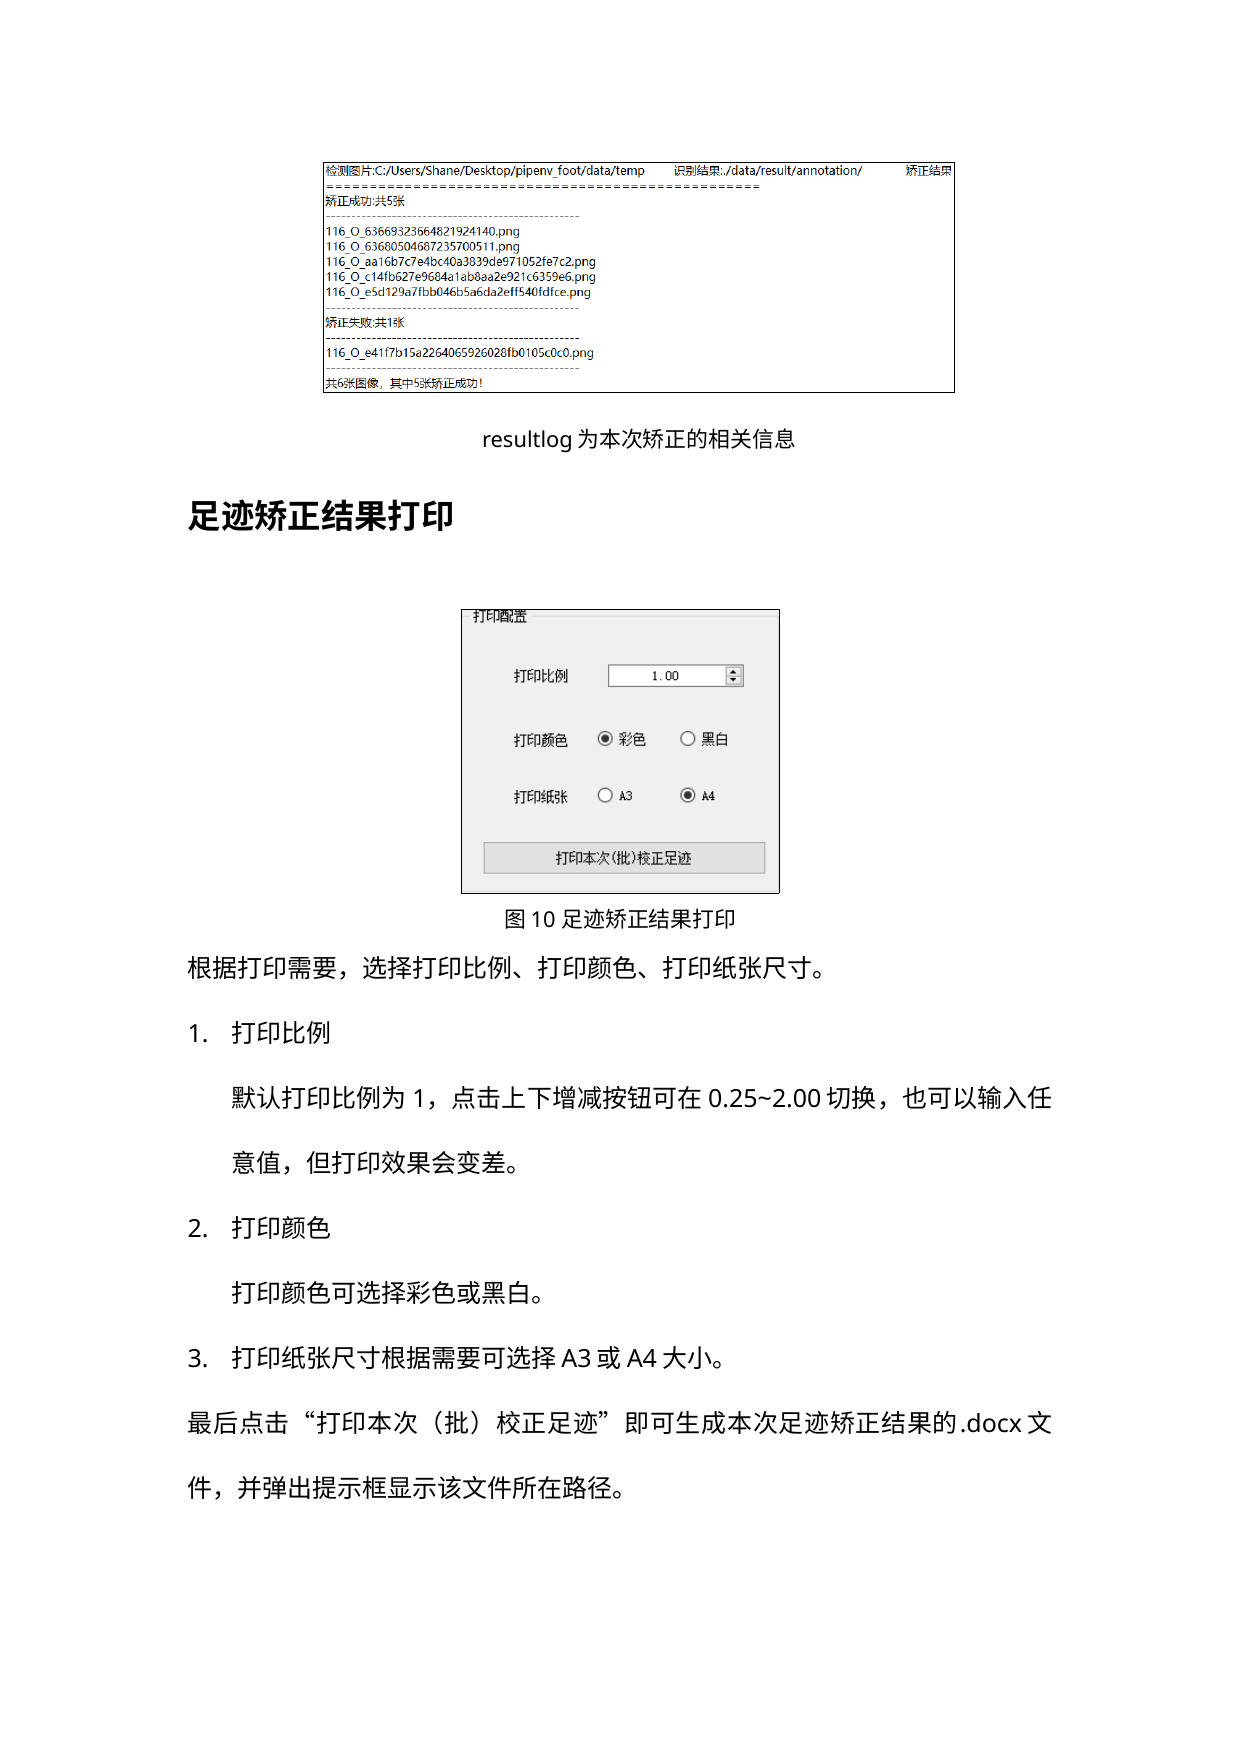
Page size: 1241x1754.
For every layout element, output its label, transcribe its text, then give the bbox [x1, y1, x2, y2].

text 根据打印需要，选择打印比例、打印颜色、打印纸张尺寸。 [187, 934, 1053, 999]
picture [324, 163, 954, 392]
subtitle 足迹矫正结果打印 [187, 482, 1053, 547]
picture [462, 610, 779, 893]
text resultlog为本次矫正的相关信息 [225, 422, 1053, 454]
list 打印颜色可选择彩色或黑白。 [231, 1259, 1053, 1324]
text 图10 足迹矫正结果打印 [187, 901, 1053, 934]
list 打印纸张尺寸根据需要可选择A3或A4大小。 [187, 1324, 1053, 1389]
list 默认打印比例为1，点击上下增减按钮可在0.25~2.00切换，也可以输入任意值，但打印效果会变差。 [231, 1064, 1053, 1194]
text 最后点击“打印本次（批）校正足迹”即可生成本次足迹矫正结果的.docx文件，并弹出提示框显示该文件所在路径。 [187, 1389, 1053, 1519]
list 打印颜色 [187, 1194, 1053, 1259]
list 打印比例 [187, 999, 1053, 1064]
